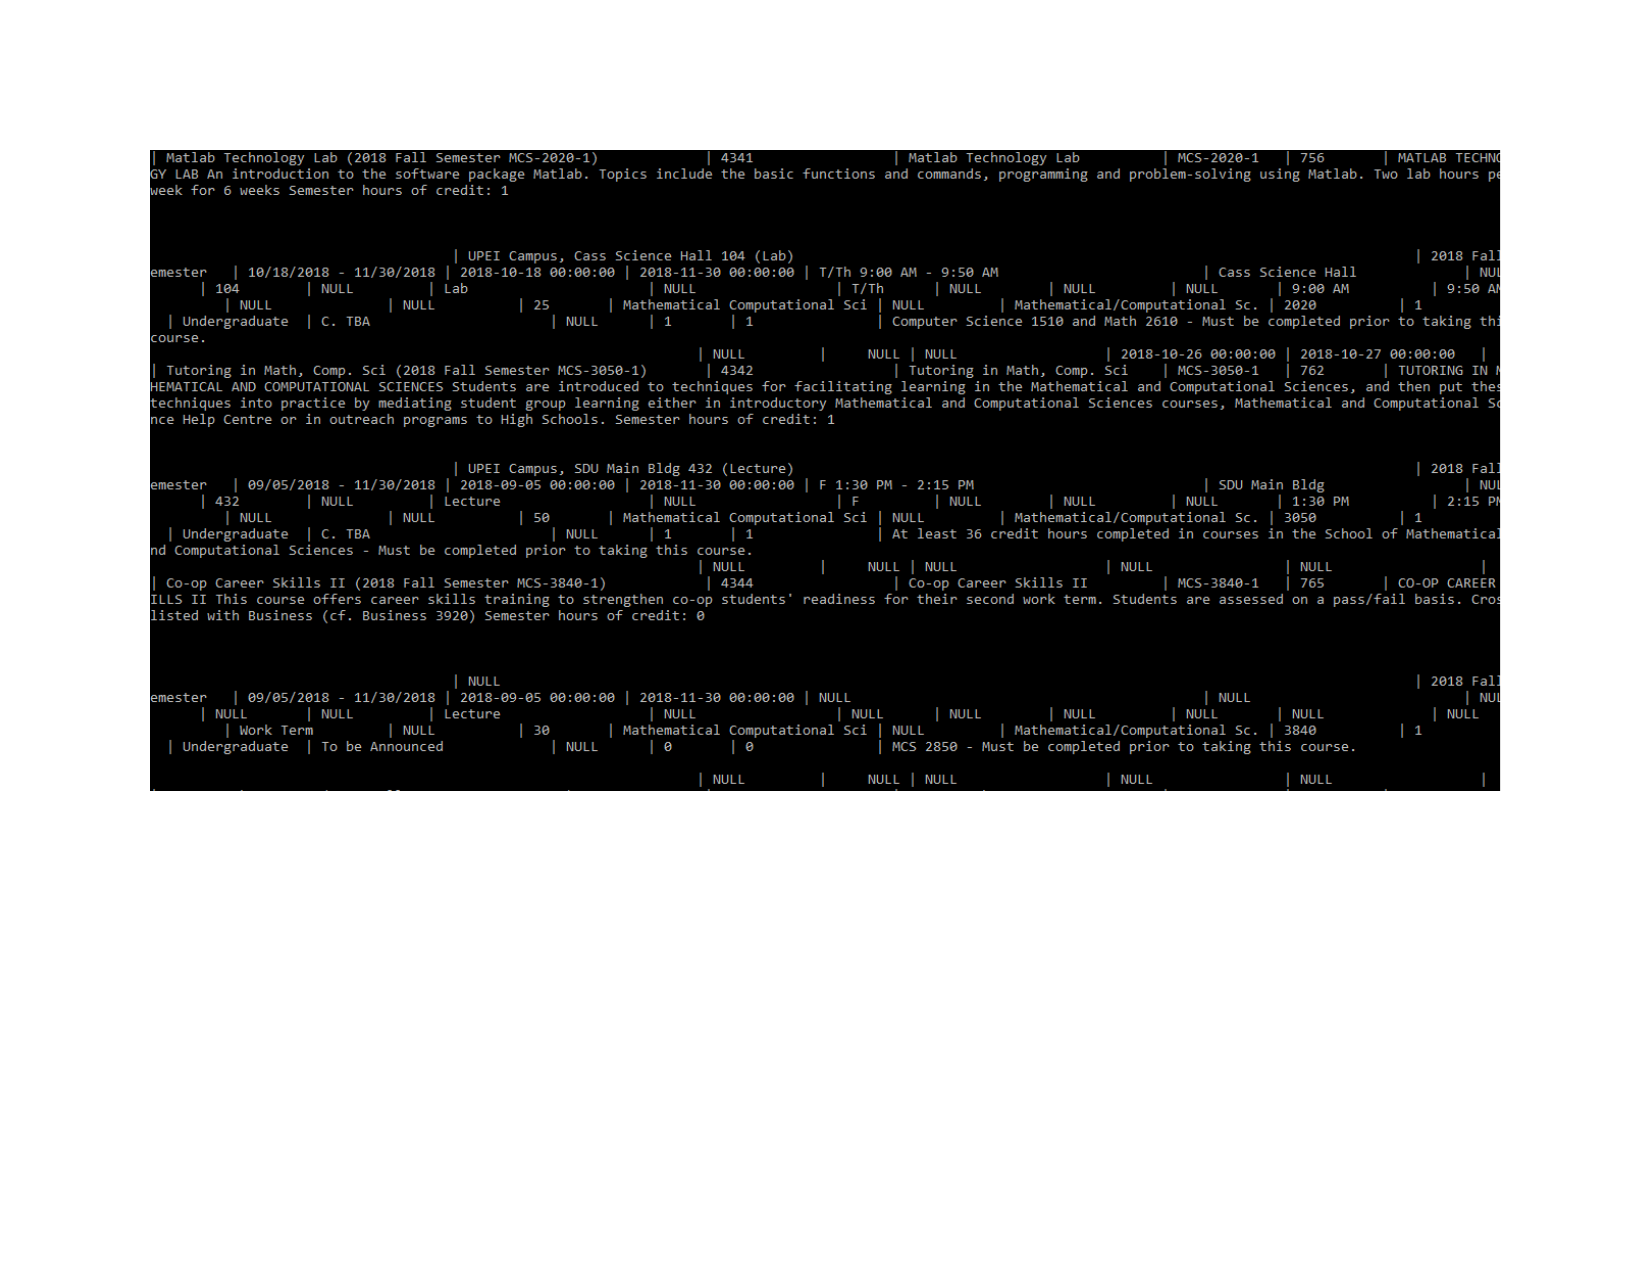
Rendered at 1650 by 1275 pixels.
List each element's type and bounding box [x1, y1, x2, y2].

picture [150, 150, 1500, 791]
